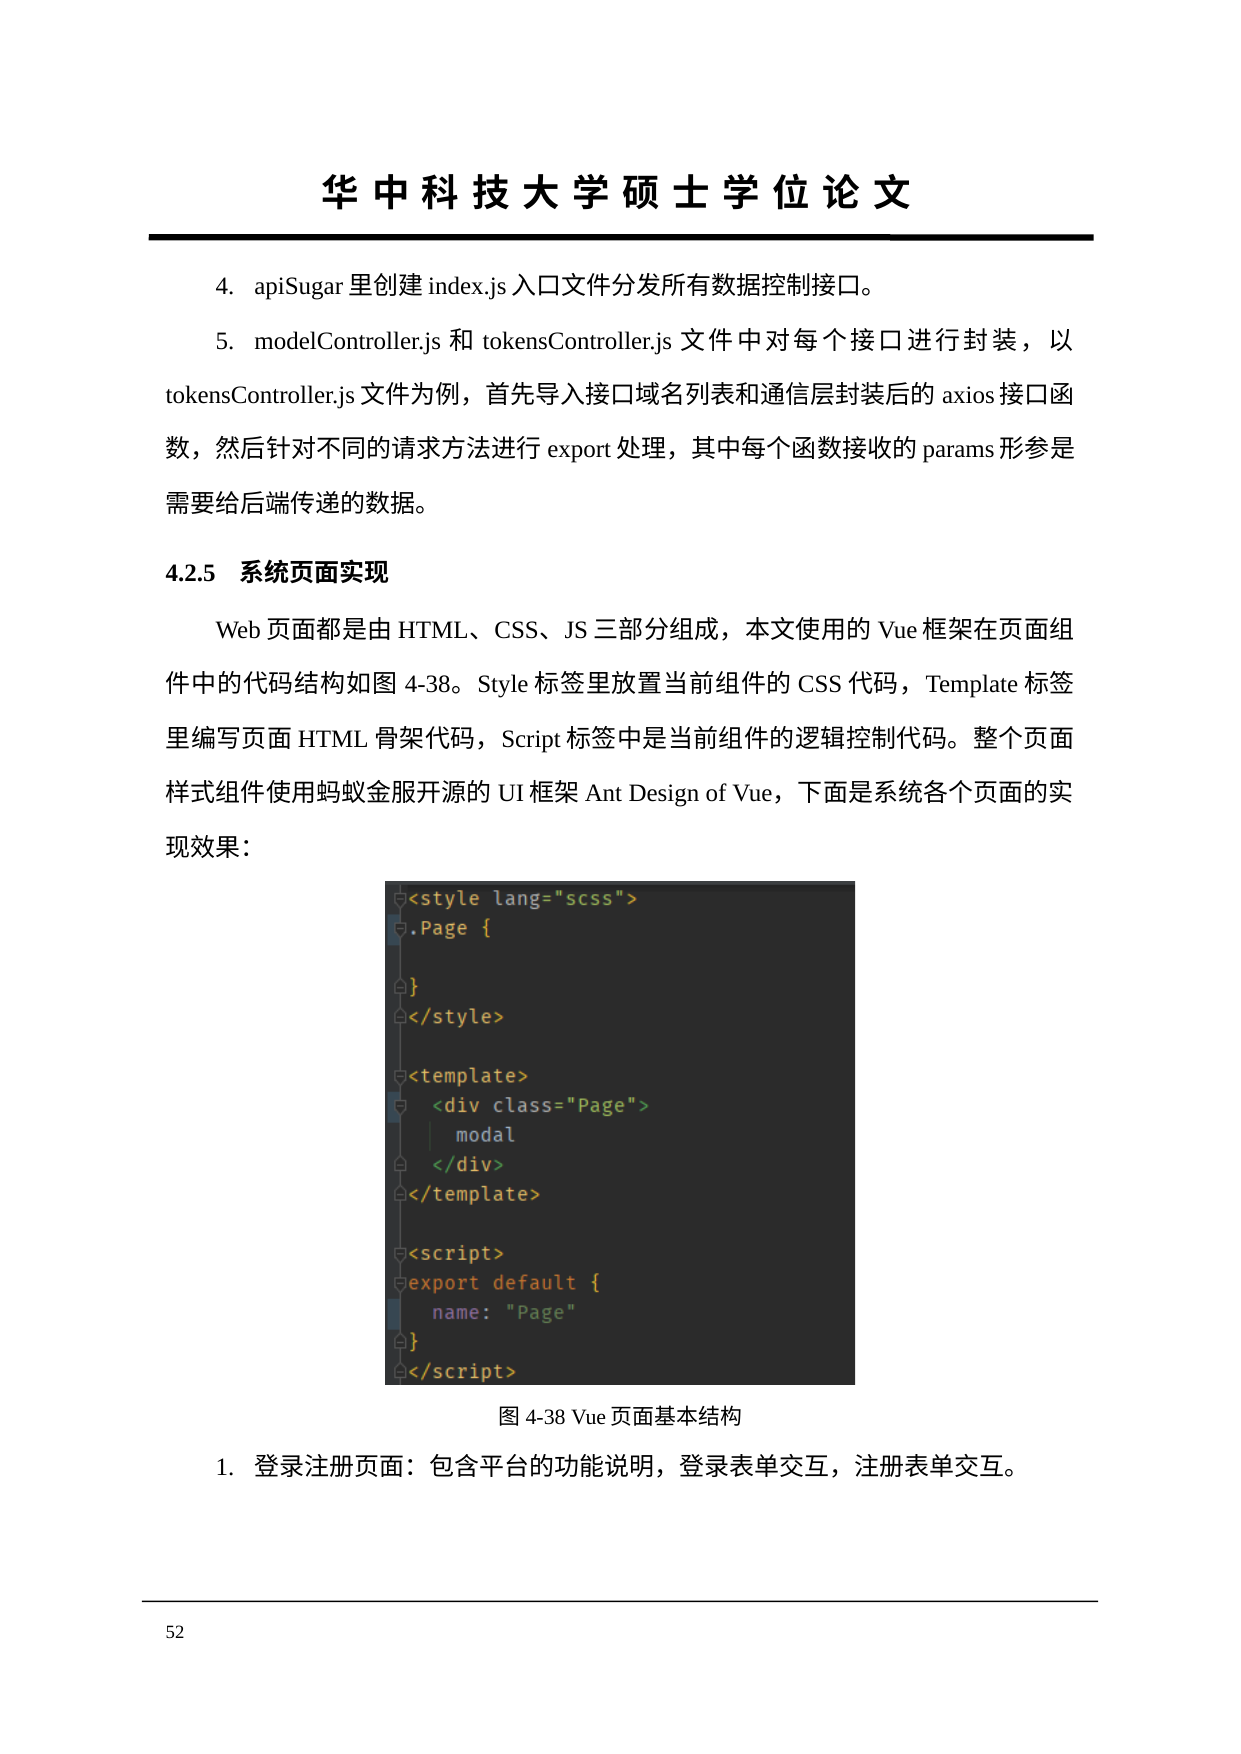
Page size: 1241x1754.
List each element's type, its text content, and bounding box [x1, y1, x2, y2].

picture [385, 881, 855, 1385]
list modelController.js和tokensController.js文件中对每个接口进行封装，以tokensController.js文件为例，首先导入接口域名列表和通信层封装后的axios接口函数，然后针对不同的请求方法进行export处理，其中每个函数接收的params形参是需要给后端传递的数据。 [165, 320, 1075, 519]
list 登录注册页面：包含平台的功能说明，登录表单交互，注册表单交互。 [165, 1447, 1075, 1483]
subtitle 系统页面实现 [165, 552, 1075, 588]
list apiSugar里创建index.js入口文件分发所有数据控制接口。 [165, 266, 1075, 302]
